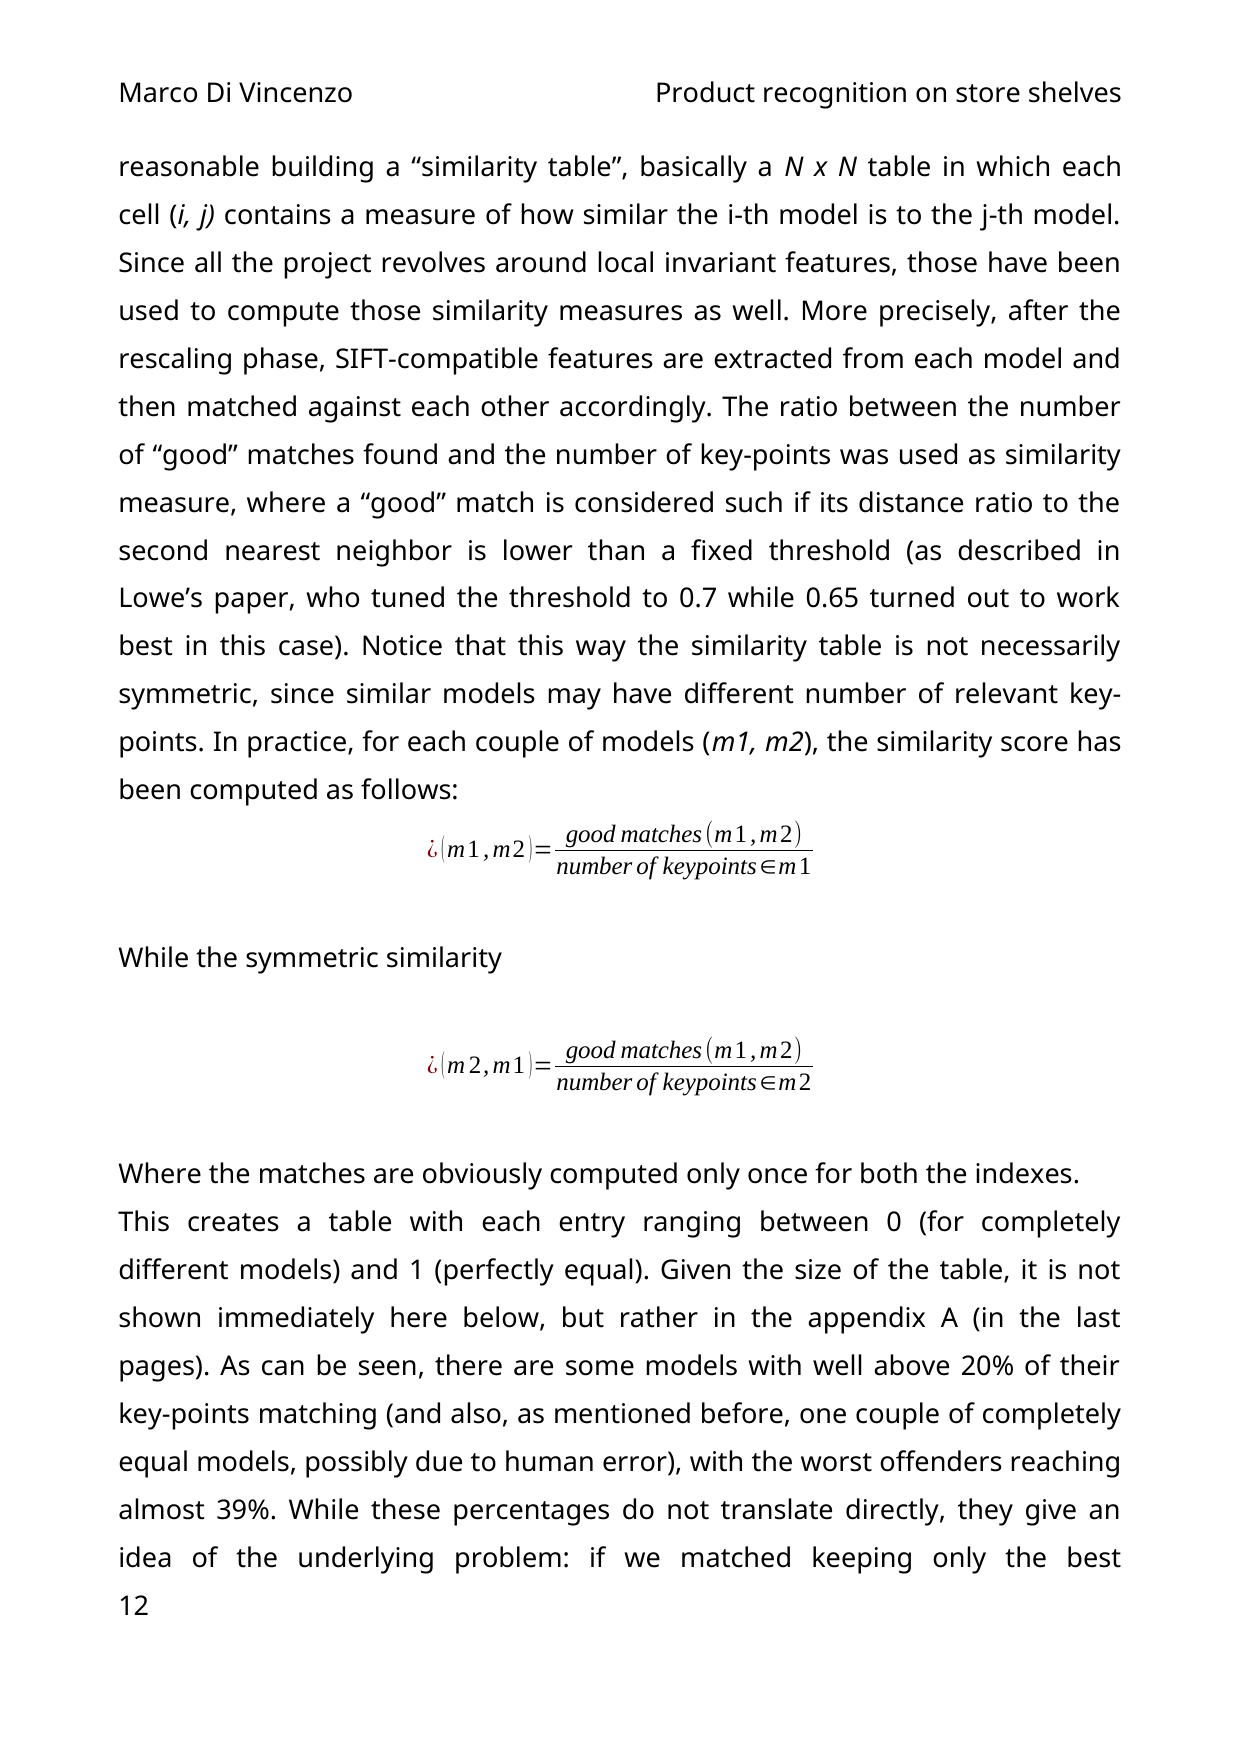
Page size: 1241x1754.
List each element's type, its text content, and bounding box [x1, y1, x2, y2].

text Where the matches are obviously computed only once for both the indexes. [118, 1155, 1122, 1192]
text While the symmetric similarity [118, 939, 1122, 976]
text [118, 1203, 1122, 1575]
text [118, 148, 1122, 807]
